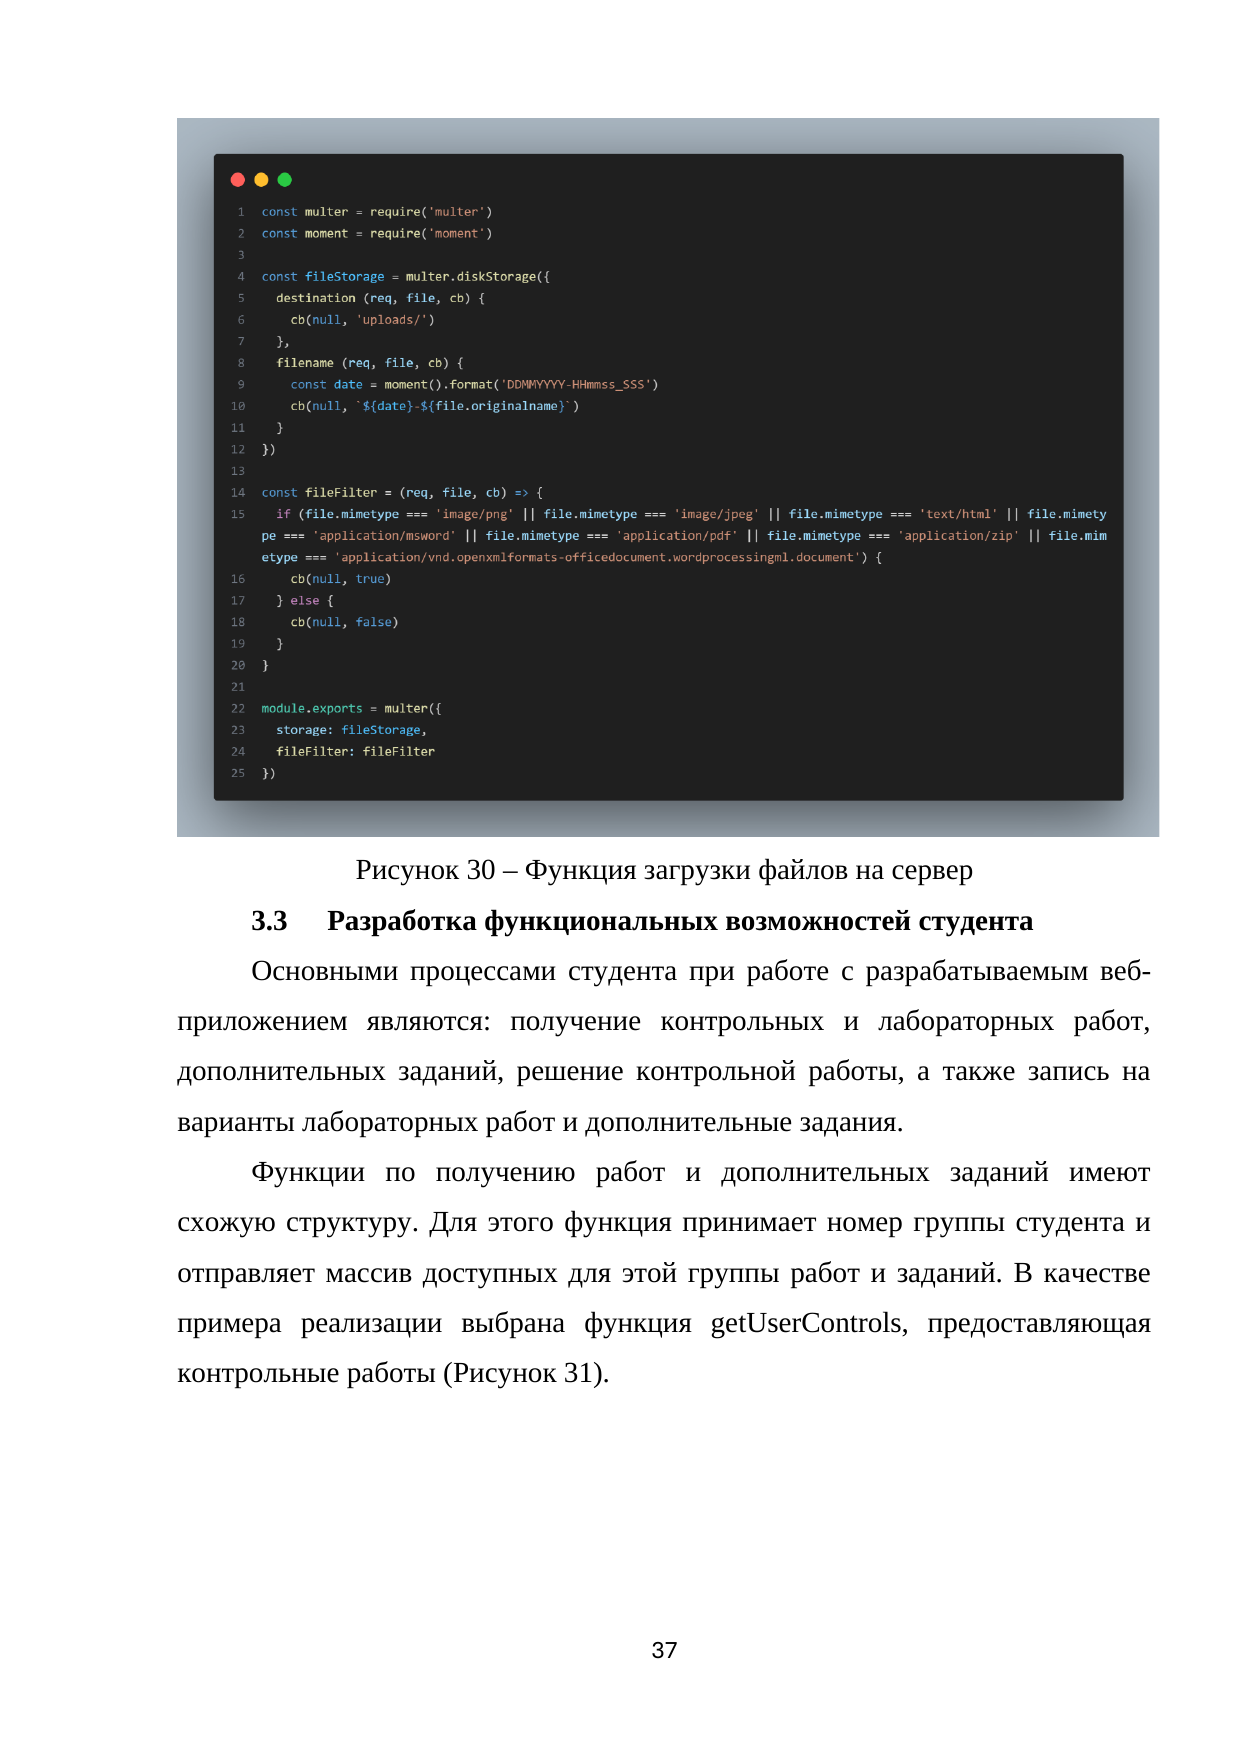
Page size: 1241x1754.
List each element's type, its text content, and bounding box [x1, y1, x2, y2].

subtitle Разработка функциональных возможностей студента [177, 903, 1152, 936]
text Функции по получению работ и дополнительных заданий имеют схожую структуру. Для этого функция принимает номер группы студента и отправляет массив доступных для этой группы работ и заданий. В качестве примера реализации выбрана функция getUserControls, предоставляющая контрольные работы (Рисунок 31). [177, 1154, 1152, 1389]
picture [177, 118, 1160, 837]
text Рисунок 30 – Функция загрузки файлов на сервер [177, 852, 1152, 886]
text Основными процессами студента при работе с разрабатываемым веб-приложением являются: получение контрольных и лабораторных работ, дополнительных заданий, решение контрольной работы, а также запись на варианты лабораторных работ и дополнительные задания. [177, 953, 1152, 1137]
